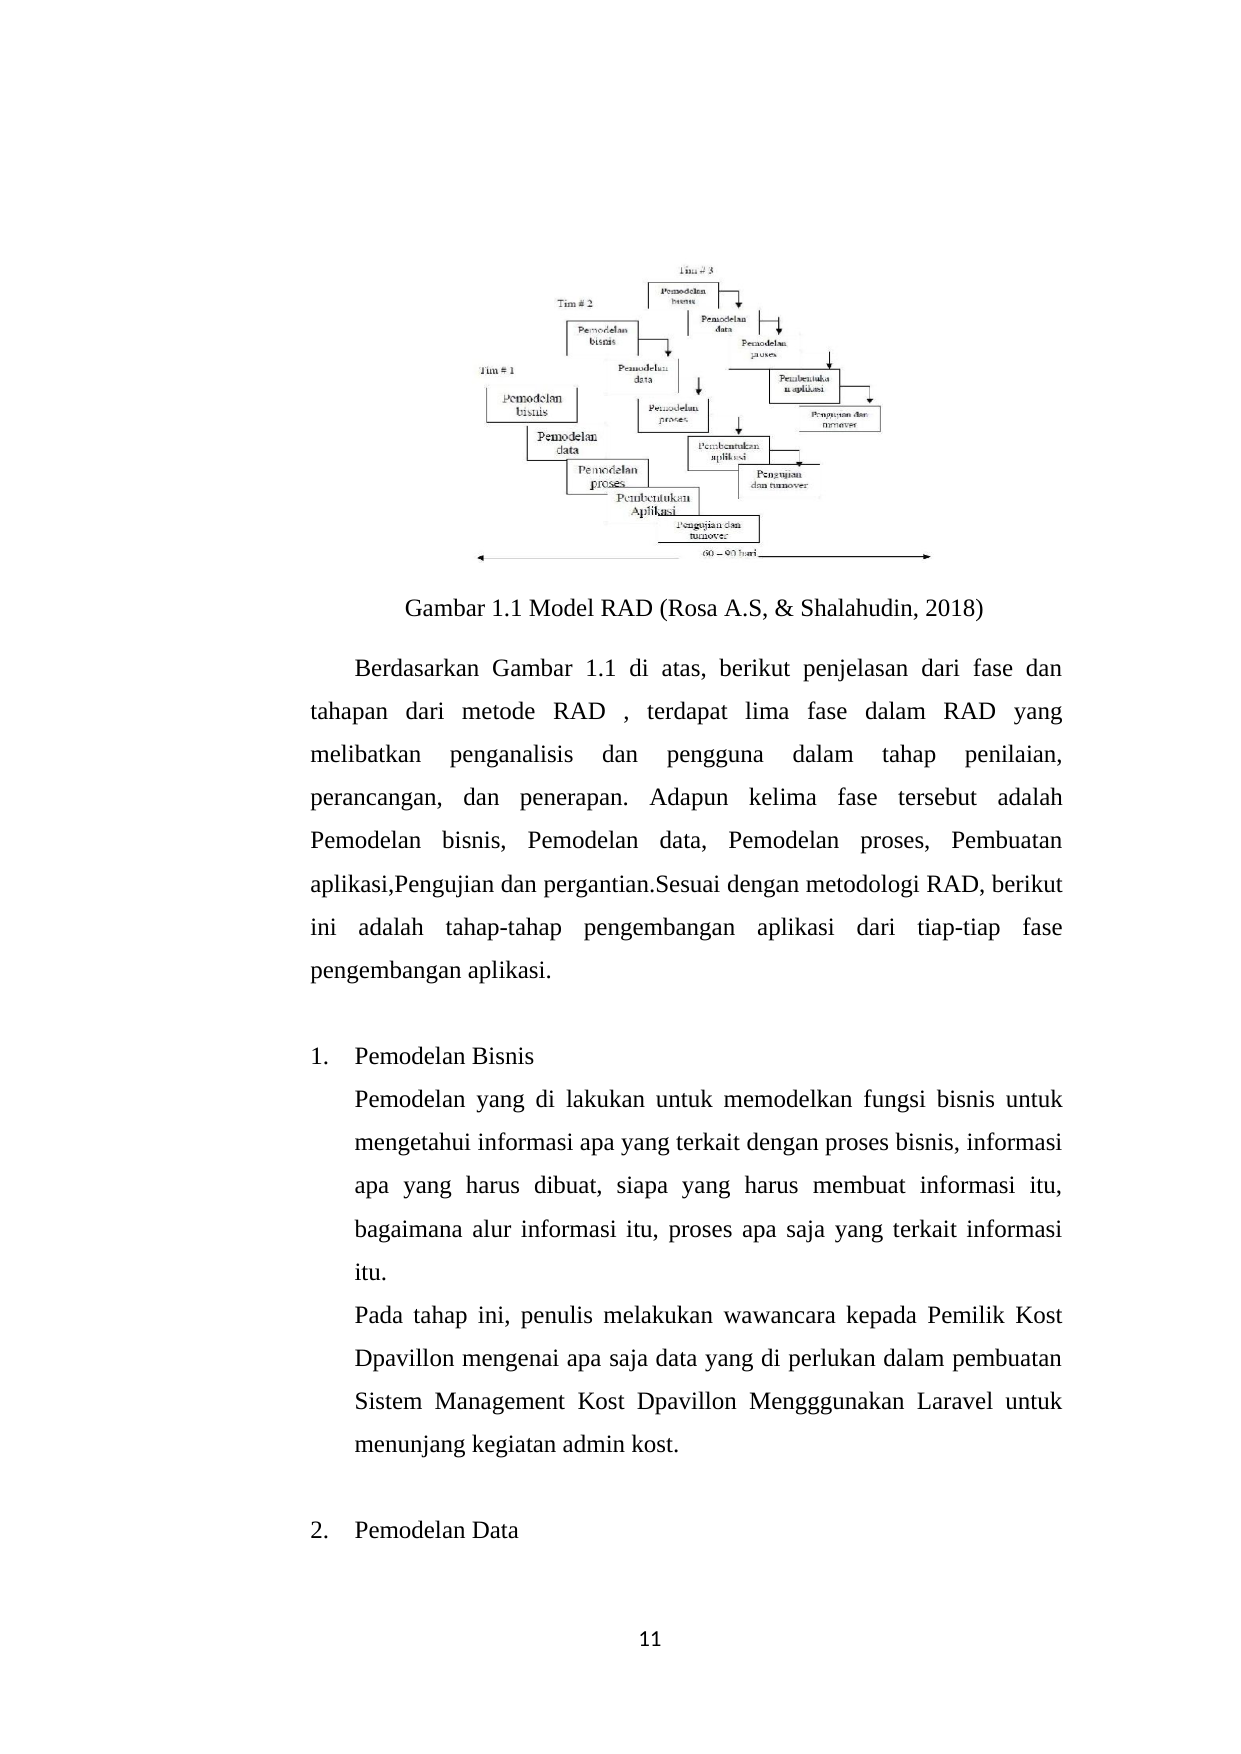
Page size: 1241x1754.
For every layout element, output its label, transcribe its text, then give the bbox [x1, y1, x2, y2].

text Pada tahap ini, penulis melakukan wawancara kepada Pemilik Kost Dpavillon mengenai apa saja data yang di perlukan dalam pembuatan Sistem Management Kost Dpavillon Mengggunakan Laravel untuk menunjang kegiatan admin kost. [354, 1300, 1063, 1458]
list Pemodelan Data [310, 1516, 1063, 1544]
text Pemodelan yang di lakukan untuk memodelkan fungsi bisnis untuk mengetahui informasi apa yang terkait dengan proses bisnis, informasi apa yang harus dibuat, siapa yang harus membuat informasi itu, bagaimana alur informasi itu, proses apa saja yang terkait informasi itu. [354, 1084, 1063, 1286]
picture [455, 236, 948, 580]
list Pemodelan Bisnis [310, 1041, 1063, 1070]
list Berdasarkan Gambar 1.1 di atas, berikut penjelasan dari fase dan tahapan dari metode RAD , terdapat lima fase dalam RAD yang melibatkan penganalisis dan pengguna dalam tahap penilaian, perancangan, dan penerapan. Adapun kelima fase tersebut adalah Pemodelan bisnis, Pemodelan data, Pemodelan proses, Pembuatan aplikasi,Pengujian dan pergantian.Sesuai dengan metodologi RAD, berikut ini adalah tahap-tahap pengembangan aplikasi dari tiap-tiap fase pengembangan aplikasi. [310, 653, 1063, 984]
text Gambar 1.1 Model RAD (Rosa A.S, & Shalahudin, 2018) [281, 593, 1063, 622]
